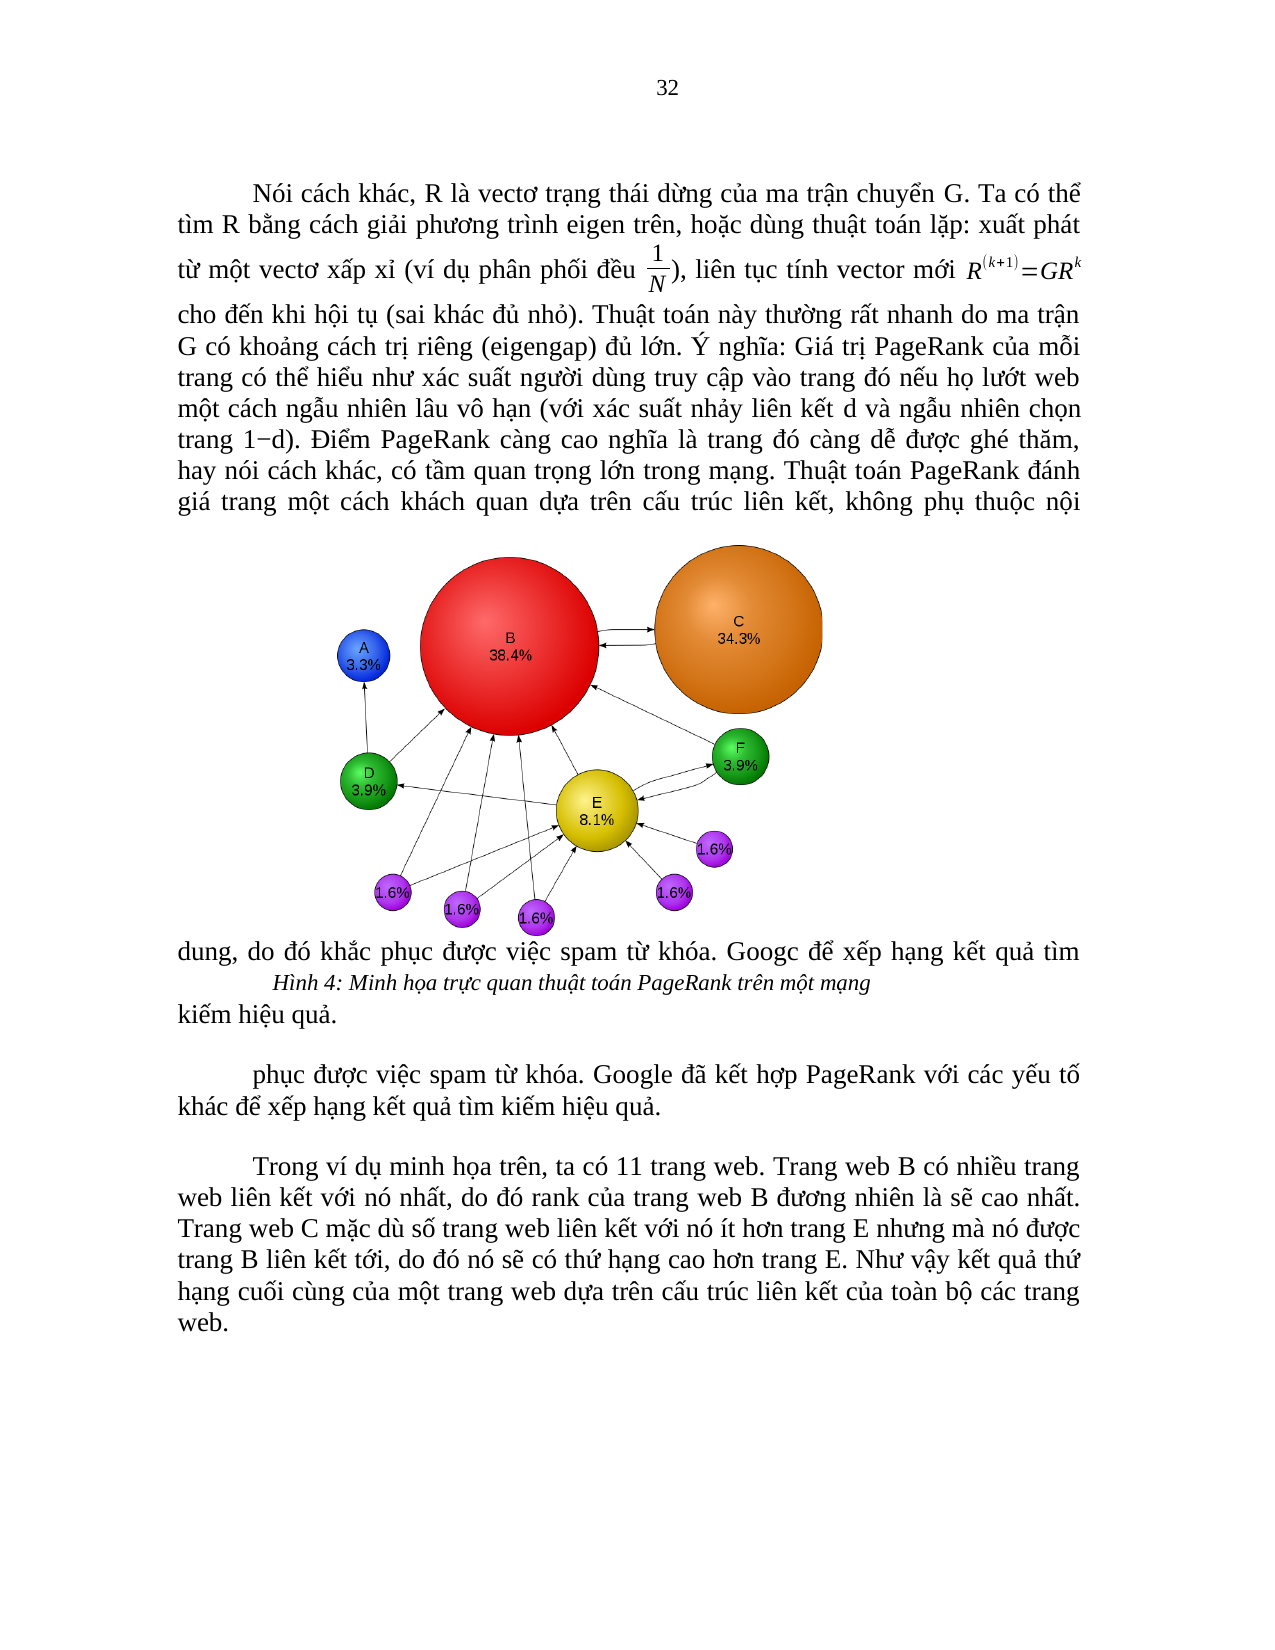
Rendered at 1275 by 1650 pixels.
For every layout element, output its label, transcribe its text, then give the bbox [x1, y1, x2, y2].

text Trong ví dụ minh họa trên, ta có 11 trang web. Trang web B có nhiều trang web liên kết với nó nhất, do đó rank của trang web B đương nhiên là sẽ cao nhất. Trang web C mặc dù số trang web liên kết với nó ít hơn trang E nhưng mà nó được trang B liên kết tới, do đó nó sẽ có thứ hạng cao hơn trang E. Như vậy kết quả thứ hạng cuối cùng của một trang web dựa trên cấu trúc liên kết của toàn bộ các trang web. [177, 1150, 1081, 1337]
picture [337, 545, 823, 936]
text Nói cách khác, R là vectơ trạng thái dừng của ma trận chuyển G. Ta có thể tìm R bằng cách giải phương trình eigen trên, hoặc dùng thuật toán lặp: xuất phát từ một vectơ xấp xỉ (ví dụ phân phối đều ), liên tục tính vector mới cho đến khi hội tụ (sai khác đủ nhỏ). Thuật toán này thường rất nhanh do ma trận G có khoảng cách trị riêng (eigengap) đủ lớn. Ý nghĩa: Giá trị PageRank của mỗi trang có thể hiểu như xác suất người dùng truy cập vào trang đó nếu họ lướt web một cách ngẫu nhiên lâu vô hạn (với xác suất nhảy liên kết d và ngẫu nhiên chọn trang 1−d). Điểm PageRank càng cao nghĩa là trang đó càng dễ được ghé thăm, hay nói cách khác, có tầm quan trọng lớn trong mạng. Thuật toán PageRank đánh giá trang một cách khách quan dựa trên cấu trúc liên kết, không phụ thuộc nội dung, do đó khắc phục được việc spam từ khóa. Googc để xếp hạng kết quả tìm kiếm hiệu quả. [177, 177, 1081, 1029]
text phục được việc spam từ khóa. Google đã kết hợp PageRank với các yếu tố khác để xếp hạng kết quả tìm kiếm hiệu quả. [177, 1059, 1081, 1121]
